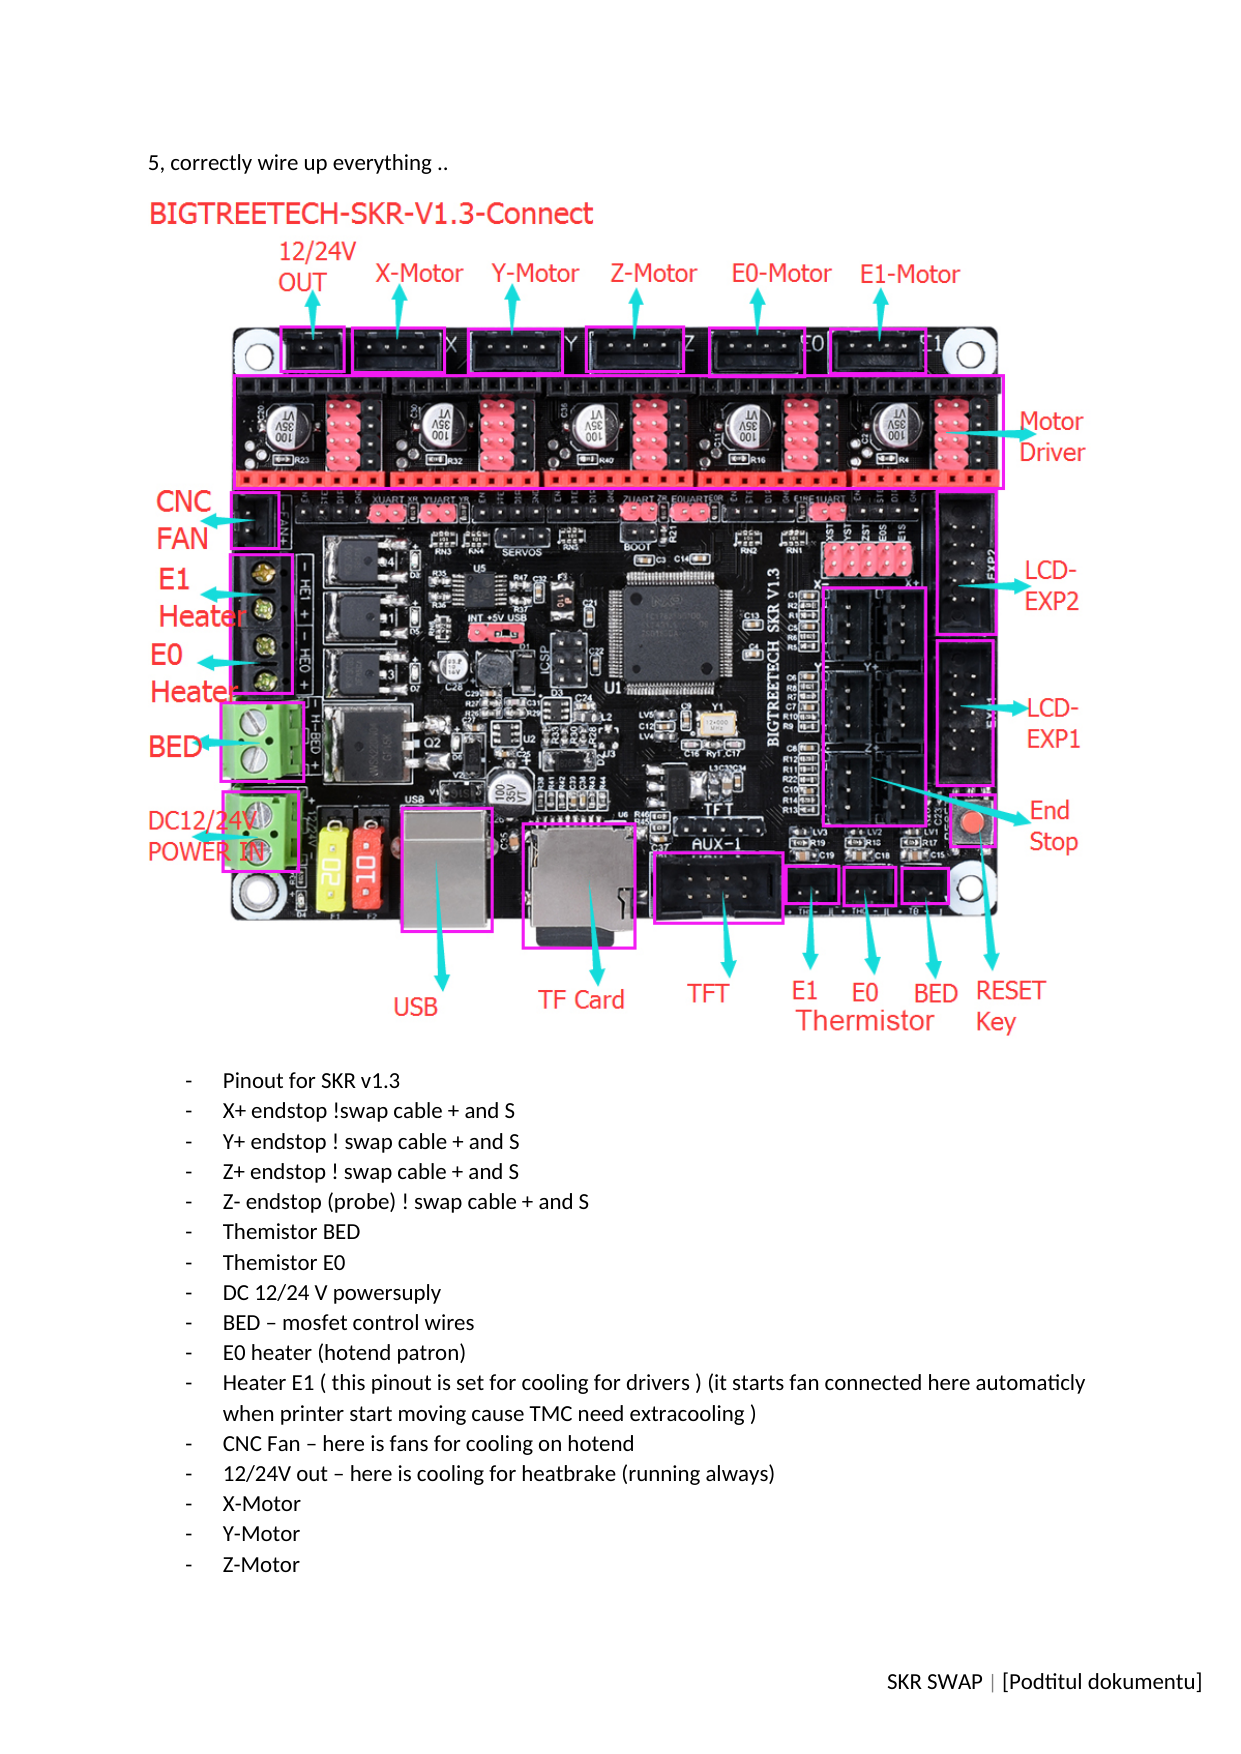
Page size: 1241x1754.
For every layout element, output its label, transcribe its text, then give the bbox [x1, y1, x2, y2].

list 12/24V out – here is cooling for heatbrake (running always) [185, 1459, 1093, 1487]
list Z- endstop (probe) ! swap cable + and S [185, 1187, 1093, 1215]
list CNC Fan – here is fans for cooling on hotend [185, 1429, 1093, 1457]
list BED – mosfet control wires [185, 1308, 1093, 1336]
list Heater E1 ( this pinout is set for cooling for drivers ) (it starts fan connected here automaticly when printer start moving cause TMC need extracooling ) [185, 1368, 1093, 1427]
list Y-Motor [185, 1519, 1093, 1547]
list DC 12/24 V powersuply [185, 1278, 1093, 1306]
list Y+ endstop ! swap cable + and S [185, 1127, 1093, 1155]
list X+ endstop !swap cable + and S [185, 1097, 1093, 1124]
list X-Motor [185, 1489, 1093, 1517]
text 5, correctly wire up everything .. [148, 148, 1093, 176]
list Pinout for SKR v1.3 [185, 1066, 1093, 1094]
list Z-Motor [185, 1550, 1093, 1578]
list E0 heater (hotend patron) [185, 1338, 1093, 1366]
list Z+ endstop ! swap cable + and S [185, 1157, 1093, 1185]
list Themistor E0 [185, 1248, 1093, 1276]
picture [147, 194, 1093, 1048]
list Themistor BED [185, 1217, 1093, 1245]
